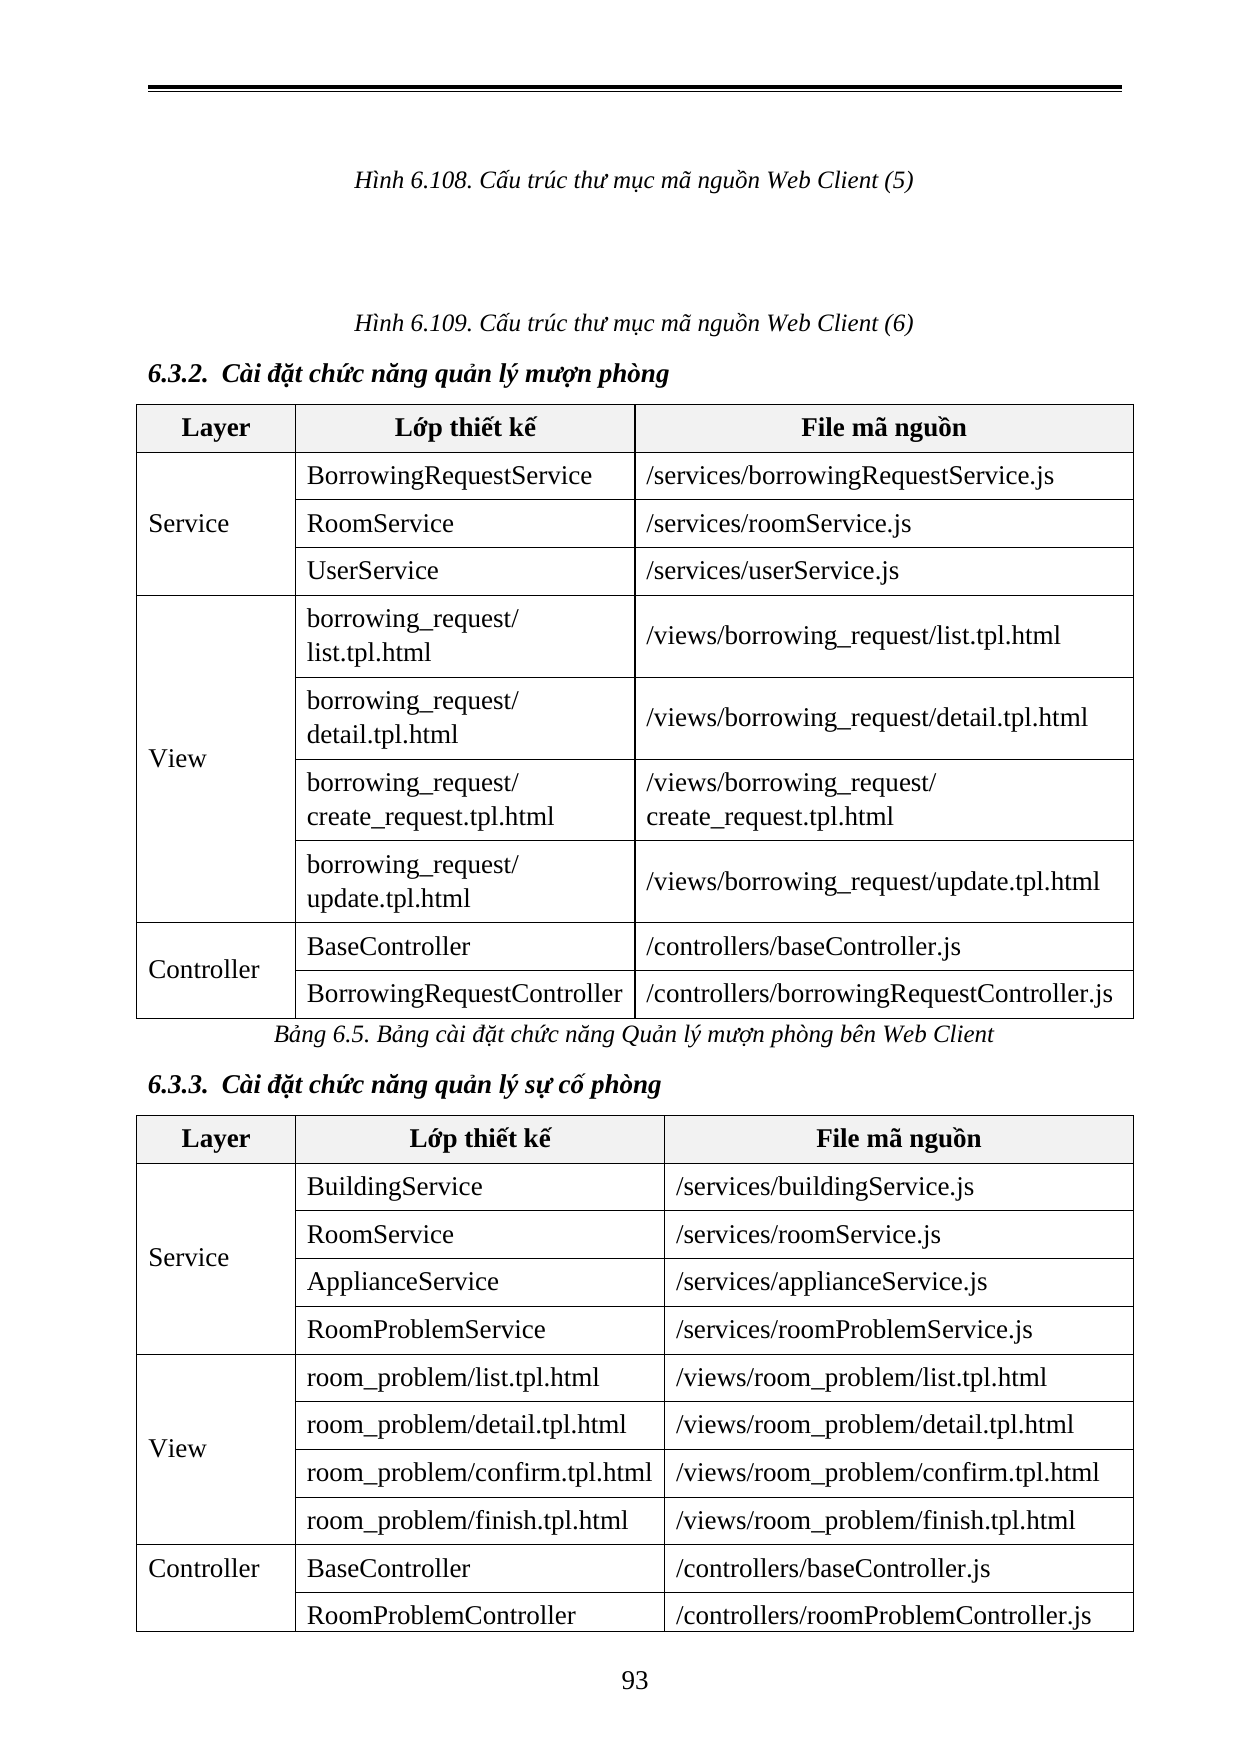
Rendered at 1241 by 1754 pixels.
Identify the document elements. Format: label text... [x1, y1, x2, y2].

table_cell borrowing_request/detail.tpl.html [296, 678, 634, 758]
table_cell /views/room_problem/finish.tpl.html [665, 1498, 1133, 1544]
table_cell ApplianceService [296, 1259, 664, 1306]
table_cell /services/roomProblemService.js [665, 1307, 1133, 1353]
table_header File mã nguồn [665, 1116, 1133, 1163]
table_cell View [137, 596, 295, 922]
table_cell /views/room_problem/list.tpl.html [665, 1355, 1133, 1401]
table_cell RoomProblemController [296, 1593, 664, 1631]
table_cell /views/borrowing_request/list.tpl.html [636, 596, 1133, 677]
table_cell Service [137, 1164, 295, 1353]
table_cell /services/roomService.js [665, 1211, 1133, 1258]
subtitle Cài đặt chức năng quản lý sự cố phòng [148, 1068, 1122, 1099]
table_cell room_problem/confirm.tpl.html [296, 1450, 664, 1497]
table_cell RoomProblemService [296, 1307, 664, 1353]
table_cell room_problem/finish.tpl.html [296, 1498, 664, 1544]
table_cell BuildingService [296, 1164, 664, 1210]
table_cell /services/roomService.js [636, 500, 1133, 547]
table_cell borrowing_request/create_request.tpl.html [296, 760, 634, 840]
table_cell /controllers/roomProblemController.js [665, 1593, 1133, 1631]
subtitle Cài đặt chức năng quản lý mượn phòng [148, 357, 1122, 388]
table_cell /views/borrowing_request/create_request.tpl.html [636, 760, 1133, 840]
table_cell /services/applianceService.js [665, 1259, 1133, 1306]
table_cell borrowing_request/update.tpl.html [296, 841, 634, 922]
table_cell /views/borrowing_request/detail.tpl.html [636, 678, 1133, 758]
table_cell borrowing_request/list.tpl.html [296, 596, 634, 677]
table_cell Controller [137, 1545, 295, 1631]
table_cell Controller [137, 923, 295, 1018]
table_cell Service [137, 453, 295, 595]
table_header Layer [137, 405, 295, 452]
table_cell /services/buildingService.js [665, 1164, 1133, 1210]
table_cell RoomService [296, 1211, 664, 1258]
table_cell RoomService [296, 500, 634, 547]
table_cell /controllers/baseController.js [636, 923, 1133, 970]
table_cell /views/room_problem/detail.tpl.html [665, 1402, 1133, 1449]
table_header File mã nguồn [636, 405, 1133, 452]
table_cell BaseController [296, 1545, 664, 1592]
table_cell BorrowingRequestService [296, 453, 634, 499]
table_cell /controllers/borrowingRequestController.js [636, 971, 1133, 1018]
table_cell /services/borrowingRequestService.js [636, 453, 1133, 499]
table_cell room_problem/list.tpl.html [296, 1355, 664, 1401]
table_cell room_problem/detail.tpl.html [296, 1402, 664, 1449]
table_cell UserService [296, 548, 634, 595]
table_cell View [137, 1355, 295, 1544]
table_cell /services/userService.js [636, 548, 1133, 595]
table_cell BaseController [296, 923, 634, 970]
table_header Lớp thiết kế [296, 405, 634, 452]
table_cell BorrowingRequestController [296, 971, 634, 1018]
table_cell /controllers/baseController.js [665, 1545, 1133, 1592]
table_cell /views/room_problem/confirm.tpl.html [665, 1450, 1133, 1497]
table_cell /views/borrowing_request/update.tpl.html [636, 841, 1133, 922]
table_header Lớp thiết kế [296, 1116, 664, 1163]
table_header Layer [137, 1116, 295, 1163]
